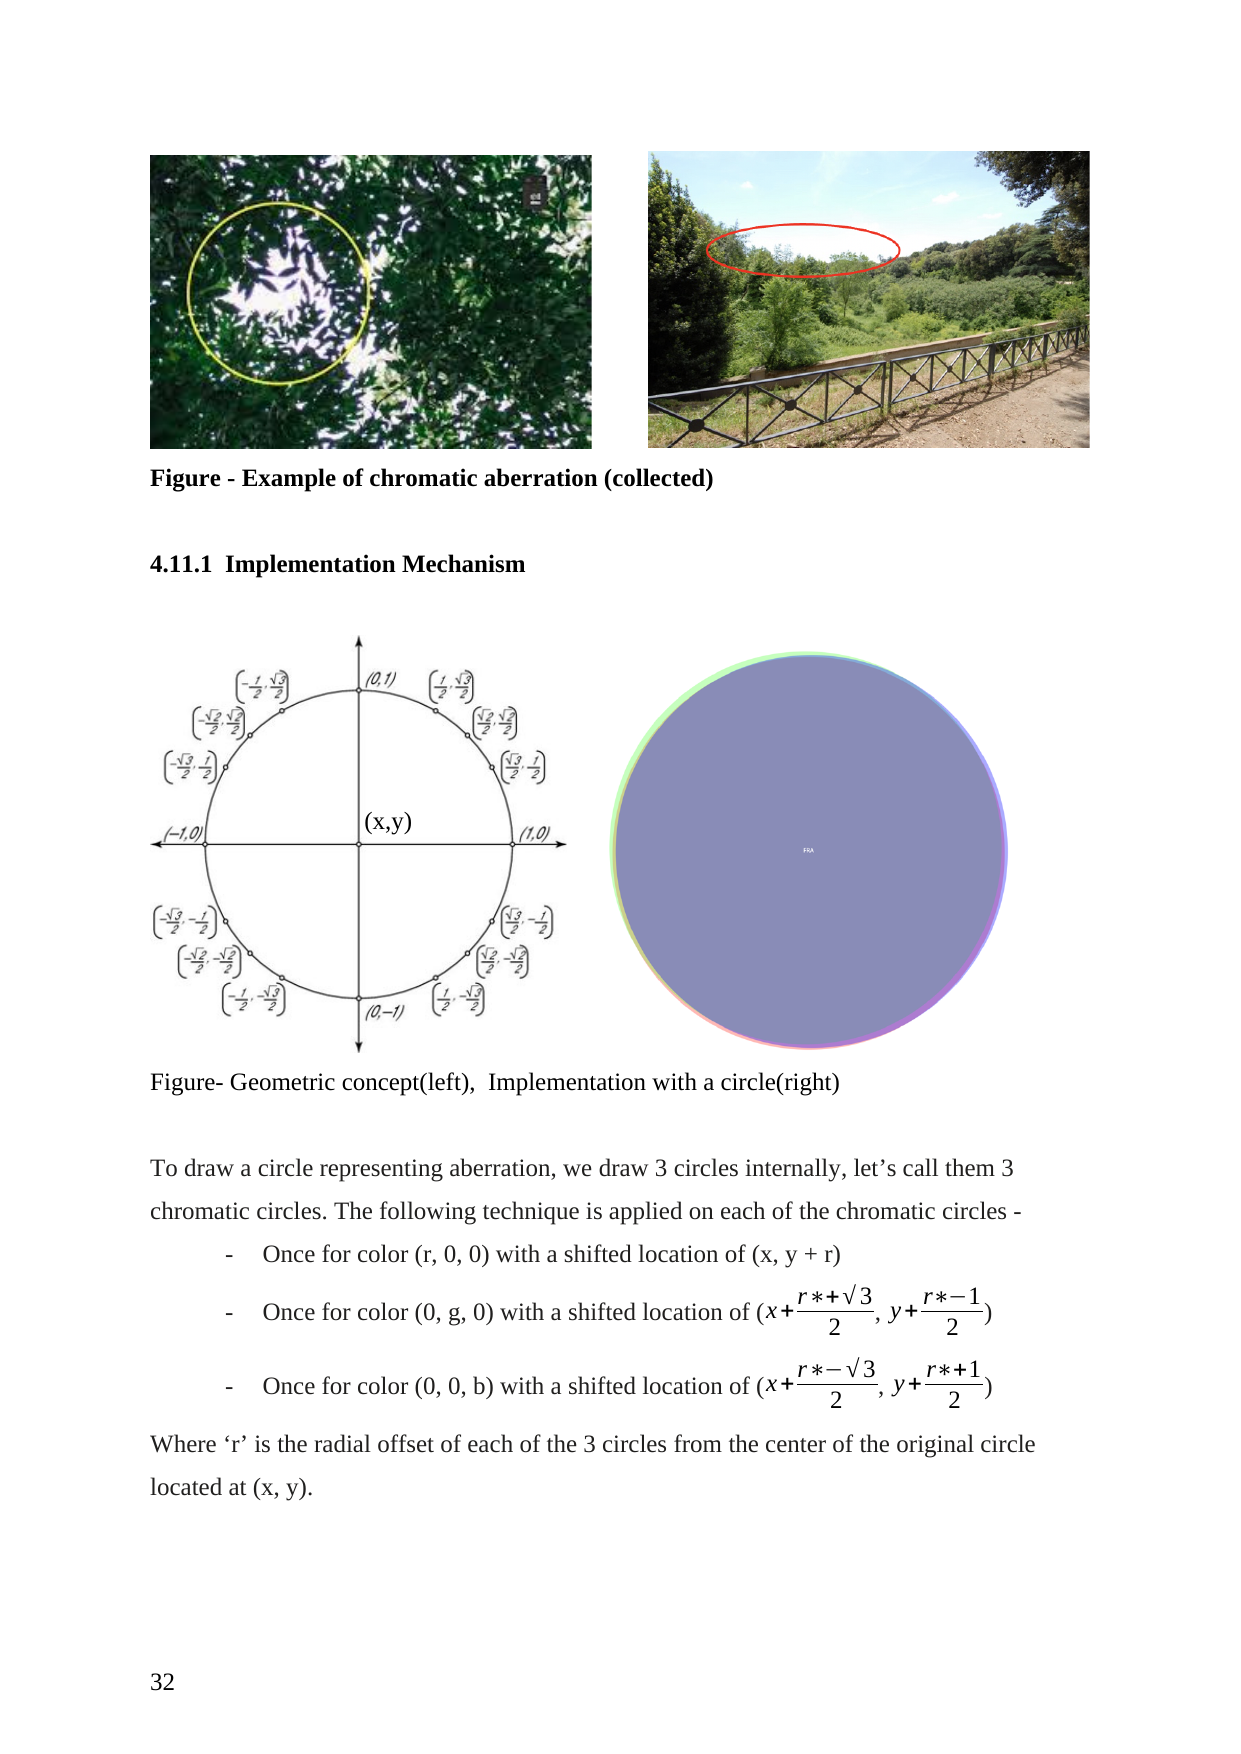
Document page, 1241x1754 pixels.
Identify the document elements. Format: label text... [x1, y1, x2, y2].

picture [604, 647, 1011, 1053]
text Where ‘r’ is the radial offset of each of the 3 circles from the center of the original circle located at (x, y). [150, 1429, 1090, 1501]
text 4.11.1 Implementation Mechanism [150, 549, 1090, 578]
list Once for color (0, g, 0) with a shifted location of (, ) [225, 1282, 1090, 1341]
text Figure- Geometric concept(left), Implementation with a circle(right) [150, 1067, 1090, 1096]
list Once for color (r, 0, 0) with a shifted location of (x, y + r) [225, 1239, 1090, 1268]
text To draw a circle representing aberration, we draw 3 circles internally, let’s call them 3 chromatic circles. The following technique is applied on each of the chromatic circles - [150, 1153, 1090, 1225]
picture [150, 155, 592, 449]
picture [150, 635, 567, 1053]
picture [648, 150, 1090, 449]
list Once for color (0, 0, b) with a shifted location of (, ) [225, 1356, 1090, 1415]
